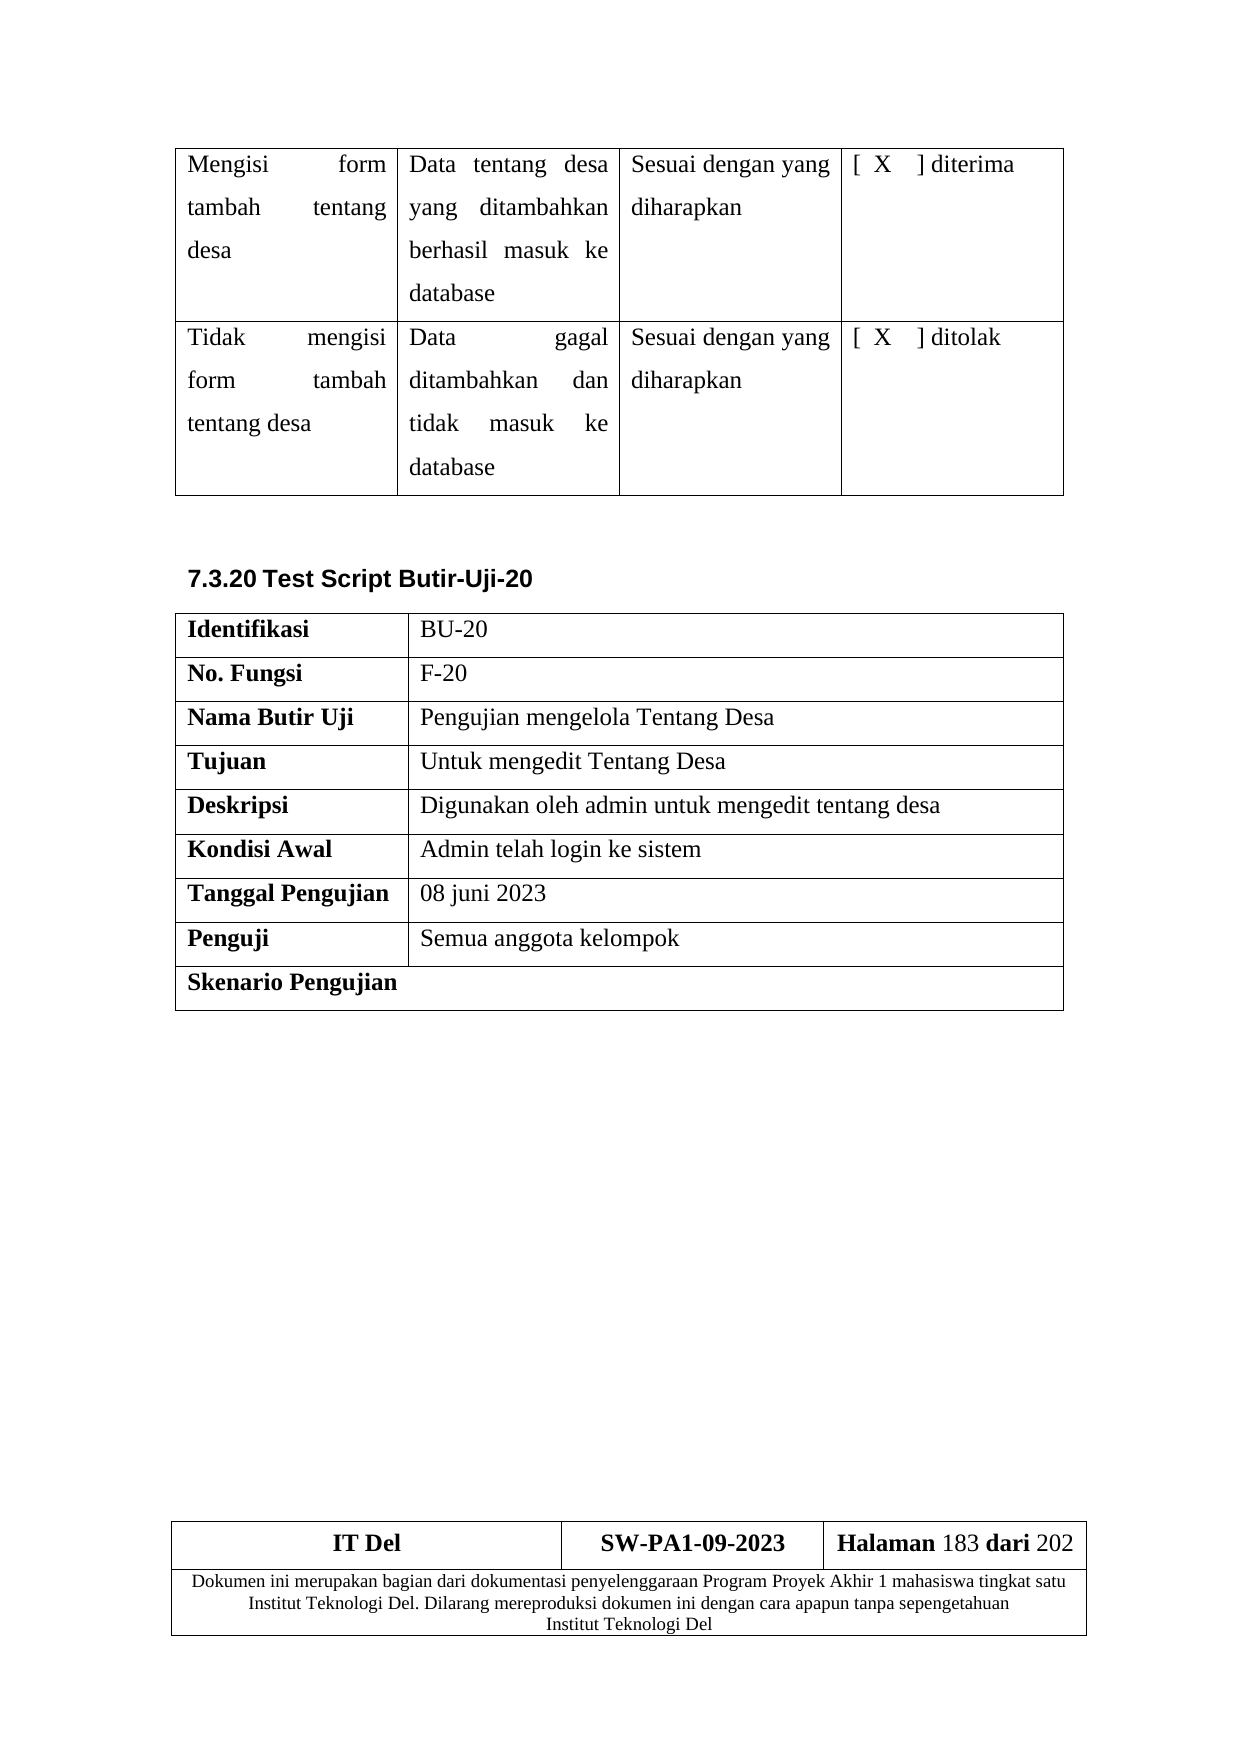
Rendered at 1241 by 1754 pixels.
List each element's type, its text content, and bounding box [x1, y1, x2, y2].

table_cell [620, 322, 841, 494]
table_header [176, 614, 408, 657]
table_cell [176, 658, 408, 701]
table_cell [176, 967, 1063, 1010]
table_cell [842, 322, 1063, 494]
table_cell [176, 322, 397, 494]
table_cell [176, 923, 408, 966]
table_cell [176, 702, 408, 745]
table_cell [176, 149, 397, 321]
subtitle Test Script Butir-Uji-20 [187, 564, 1092, 592]
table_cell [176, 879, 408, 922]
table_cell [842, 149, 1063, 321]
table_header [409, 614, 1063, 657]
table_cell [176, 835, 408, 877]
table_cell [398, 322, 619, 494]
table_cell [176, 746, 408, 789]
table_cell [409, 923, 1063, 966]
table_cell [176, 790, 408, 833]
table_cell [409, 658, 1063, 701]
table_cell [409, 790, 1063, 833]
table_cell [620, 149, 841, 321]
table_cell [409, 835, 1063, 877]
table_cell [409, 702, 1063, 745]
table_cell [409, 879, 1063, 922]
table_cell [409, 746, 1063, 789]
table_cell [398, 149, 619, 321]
